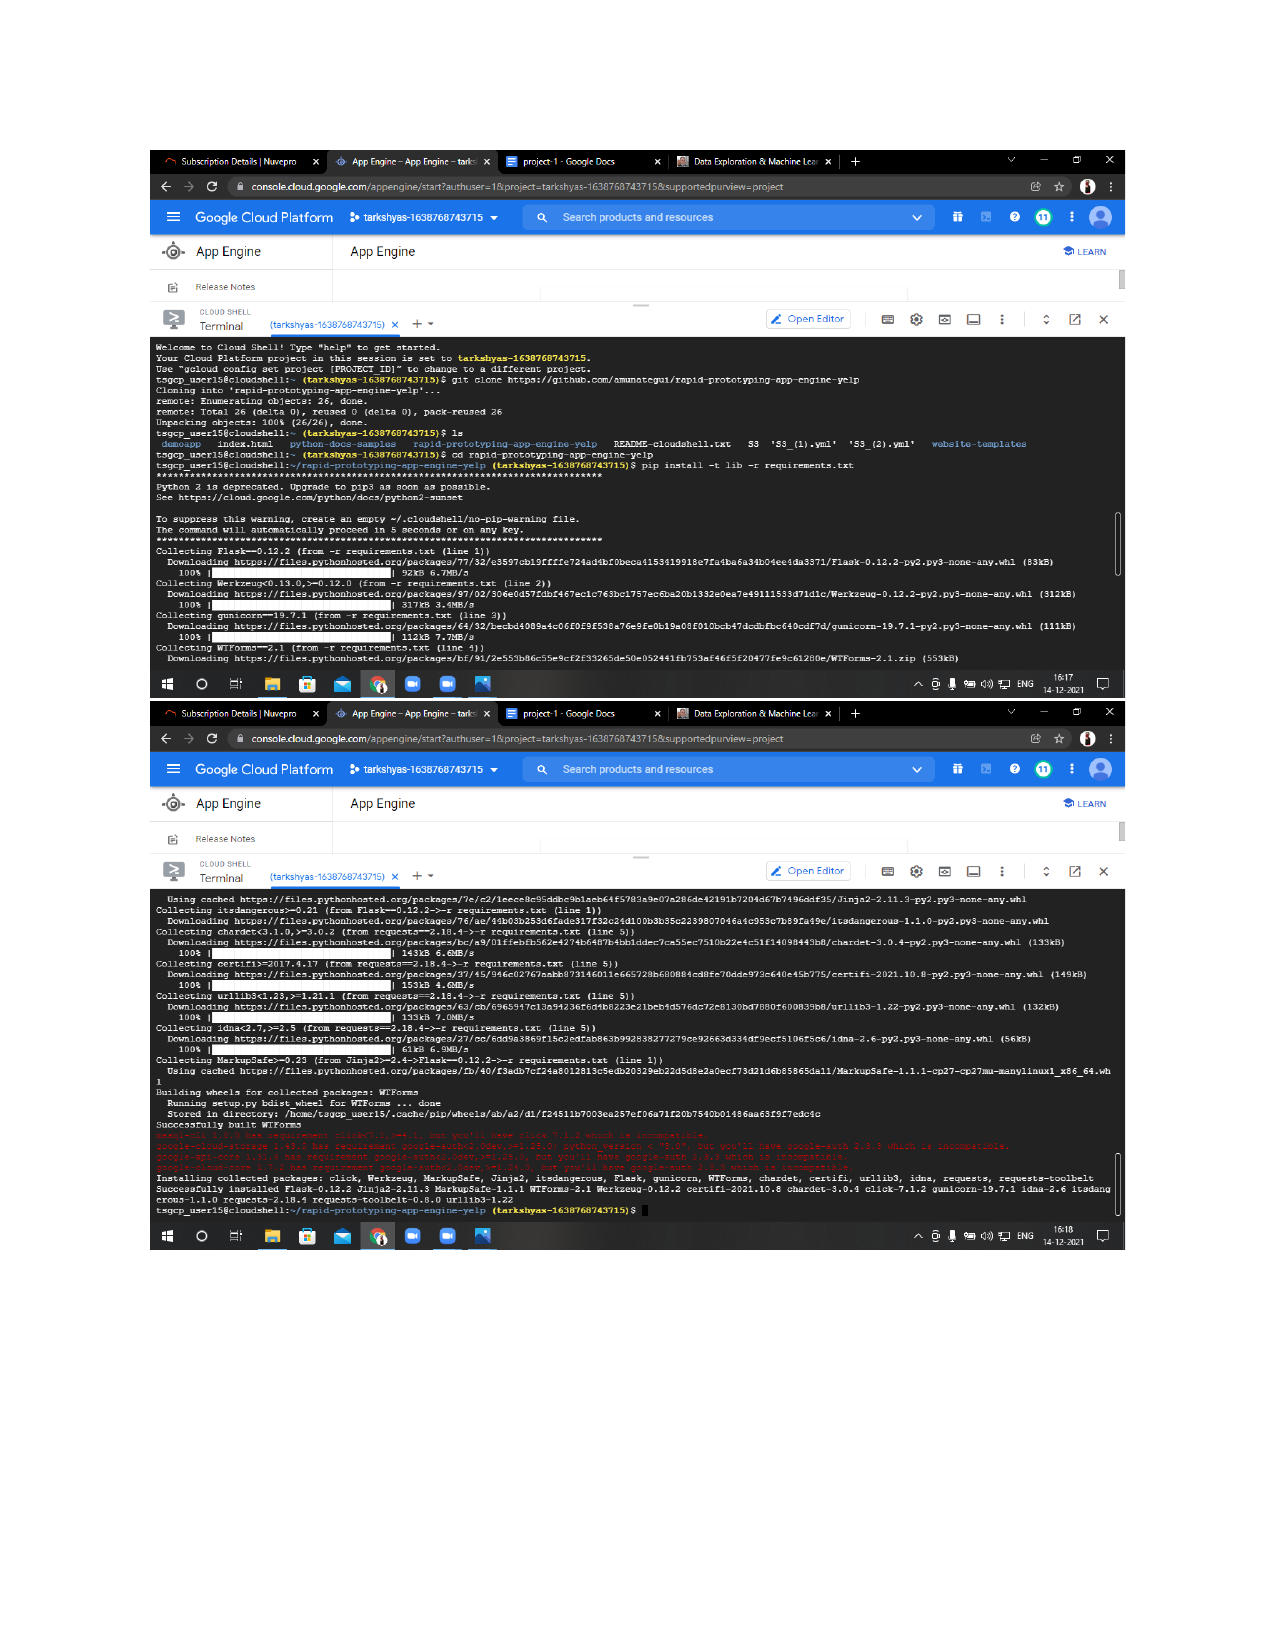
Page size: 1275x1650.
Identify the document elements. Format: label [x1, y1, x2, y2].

picture [150, 150, 1125, 698]
picture [150, 701, 1125, 1250]
